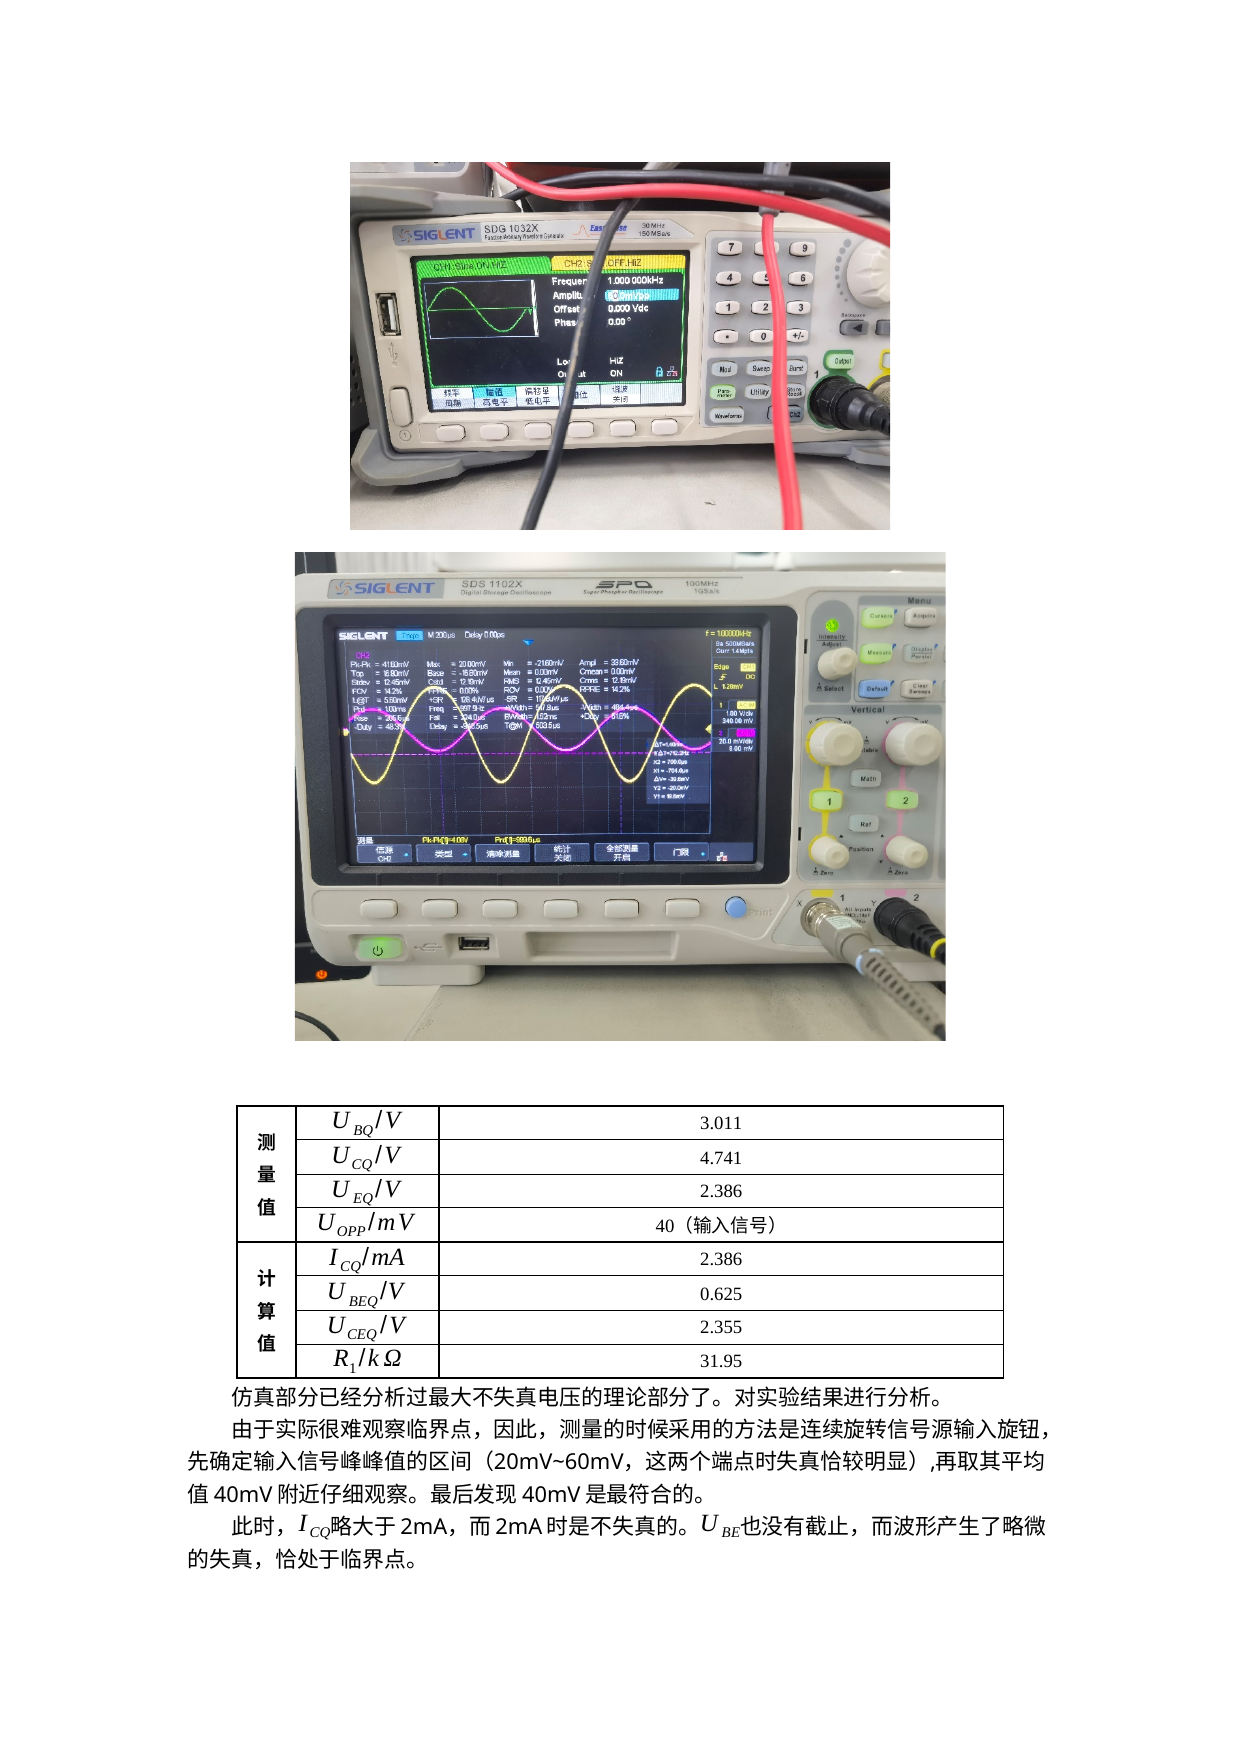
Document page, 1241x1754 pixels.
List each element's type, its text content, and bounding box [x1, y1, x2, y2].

table_cell [297, 1243, 438, 1275]
table_cell 计算值 [238, 1243, 295, 1377]
text 此时，略大于2mA，而2mA时是不失真的。也没有截止，而波形产生了略微的失真，恰处于临界点。 [187, 1509, 1053, 1574]
table_cell 31.95 [440, 1345, 1003, 1377]
table_header 测量值 [238, 1107, 295, 1241]
table_cell 40（输入信号） [440, 1208, 1003, 1241]
table_cell [297, 1311, 438, 1343]
table_cell 0.625 [440, 1276, 1003, 1310]
text 由于实际很难观察临界点，因此，测量的时候采用的方法是连续旋转信号源输入旋钮，先确定输入信号峰峰值的区间（20mV~60mV，这两个端点时失真恰较明显）,再取其平均值40mV附近仔细观察。最后发现40mV是最符合的。 [187, 1412, 1053, 1509]
table_cell [297, 1175, 438, 1207]
table_cell 2.386 [440, 1175, 1003, 1207]
table_cell [297, 1276, 438, 1310]
picture [294, 552, 946, 1041]
text 仿真部分已经分析过最大不失真电压的理论部分了。对实验结果进行分析。 [187, 1379, 1053, 1412]
table_header [297, 1107, 438, 1139]
table_cell [297, 1140, 438, 1174]
picture [350, 162, 891, 530]
table_cell [297, 1345, 438, 1377]
table_cell 2.355 [440, 1311, 1003, 1343]
table_cell [297, 1208, 438, 1241]
table_cell 2.386 [440, 1243, 1003, 1275]
table_header 3.011 [440, 1107, 1003, 1139]
table_cell 4.741 [440, 1140, 1003, 1174]
